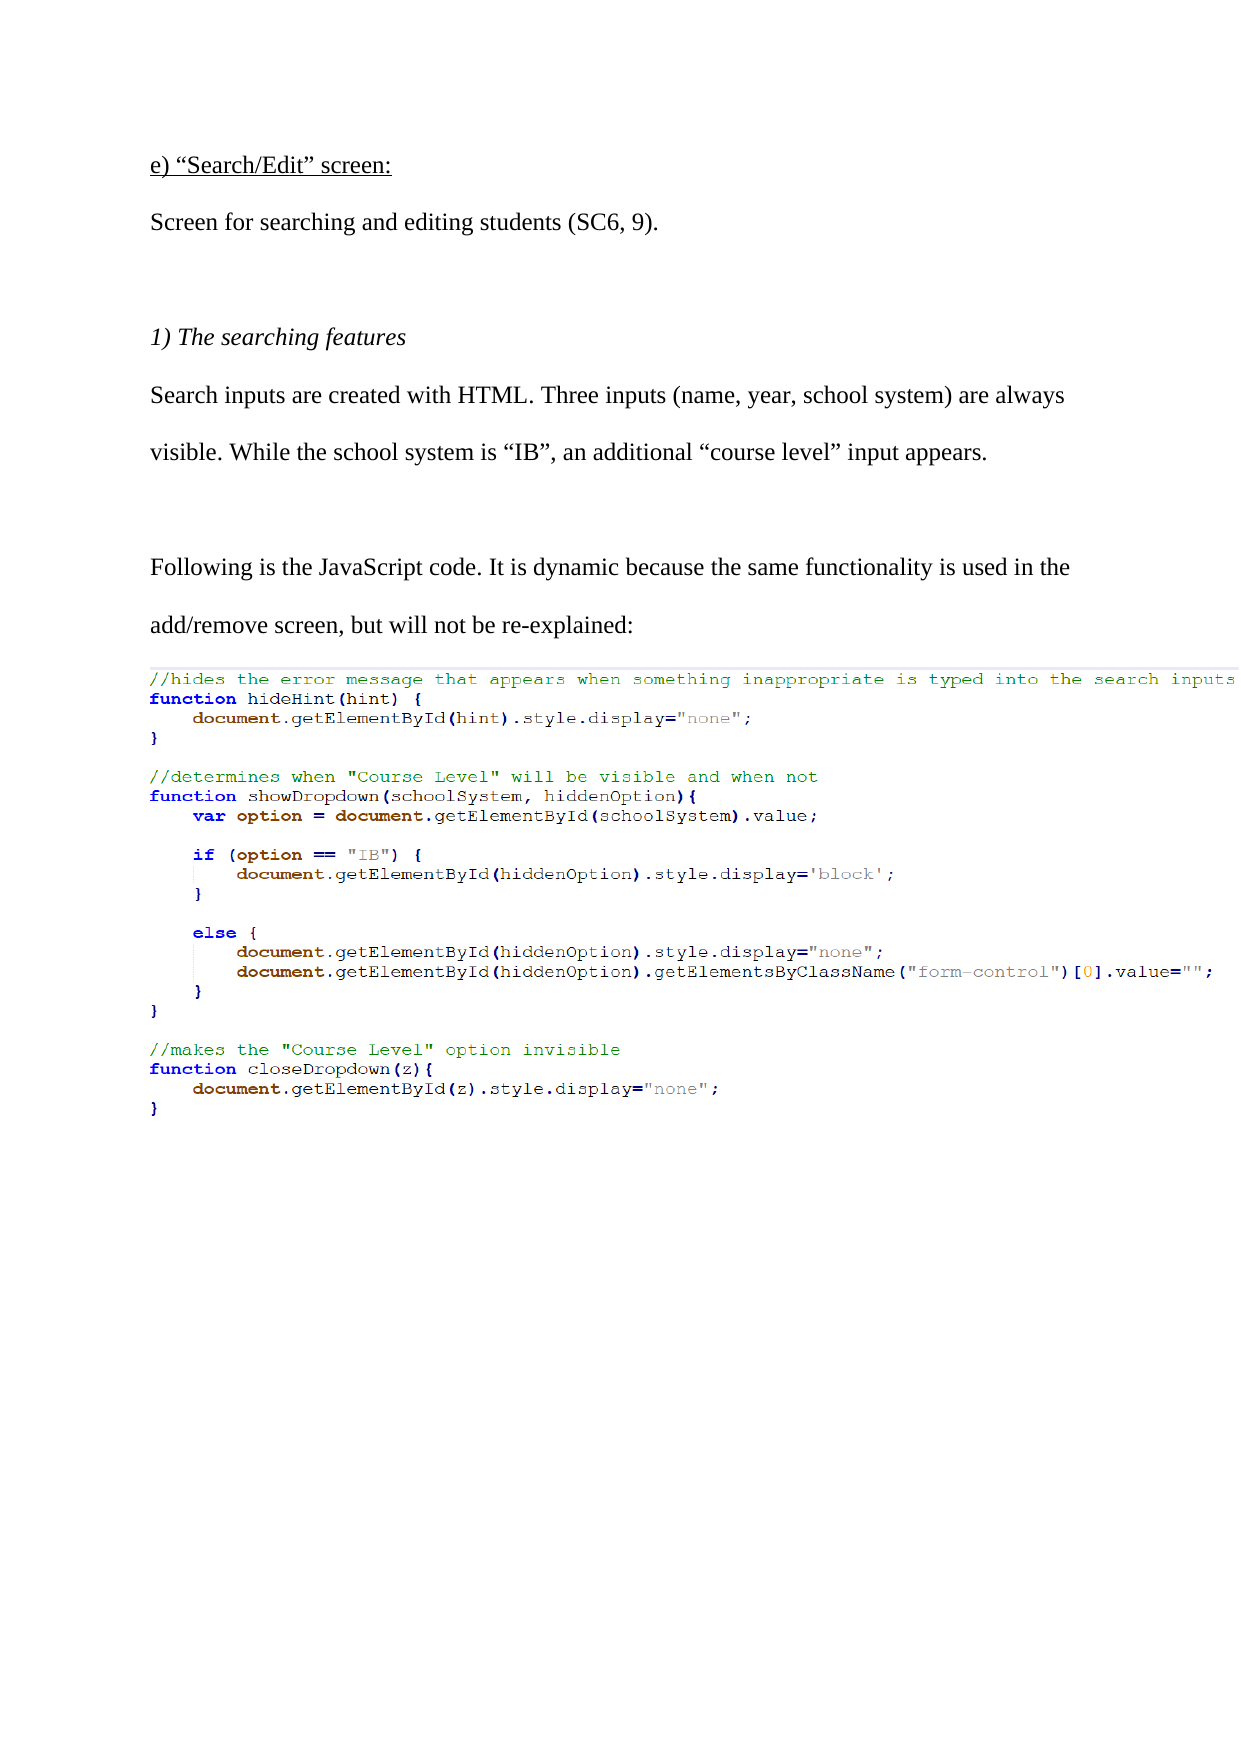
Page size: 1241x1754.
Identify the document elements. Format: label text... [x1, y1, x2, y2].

text e) “Search/Edit” screen: [150, 150, 1090, 179]
text Search inputs are created with HTML. Three inputs (name, year, school system) are always visible. While the school system is “IB”, an additional “course level” input appears. [150, 380, 1090, 466]
picture [150, 667, 1239, 1122]
text Following is the JavaScript code. It is dynamic because the same functionality is used in the add/remove screen, but will not be re-explained: [150, 552, 1090, 639]
text 1) The searching features [150, 322, 1090, 351]
text Screen for searching and editing students (SC6, 9). [150, 207, 1090, 236]
